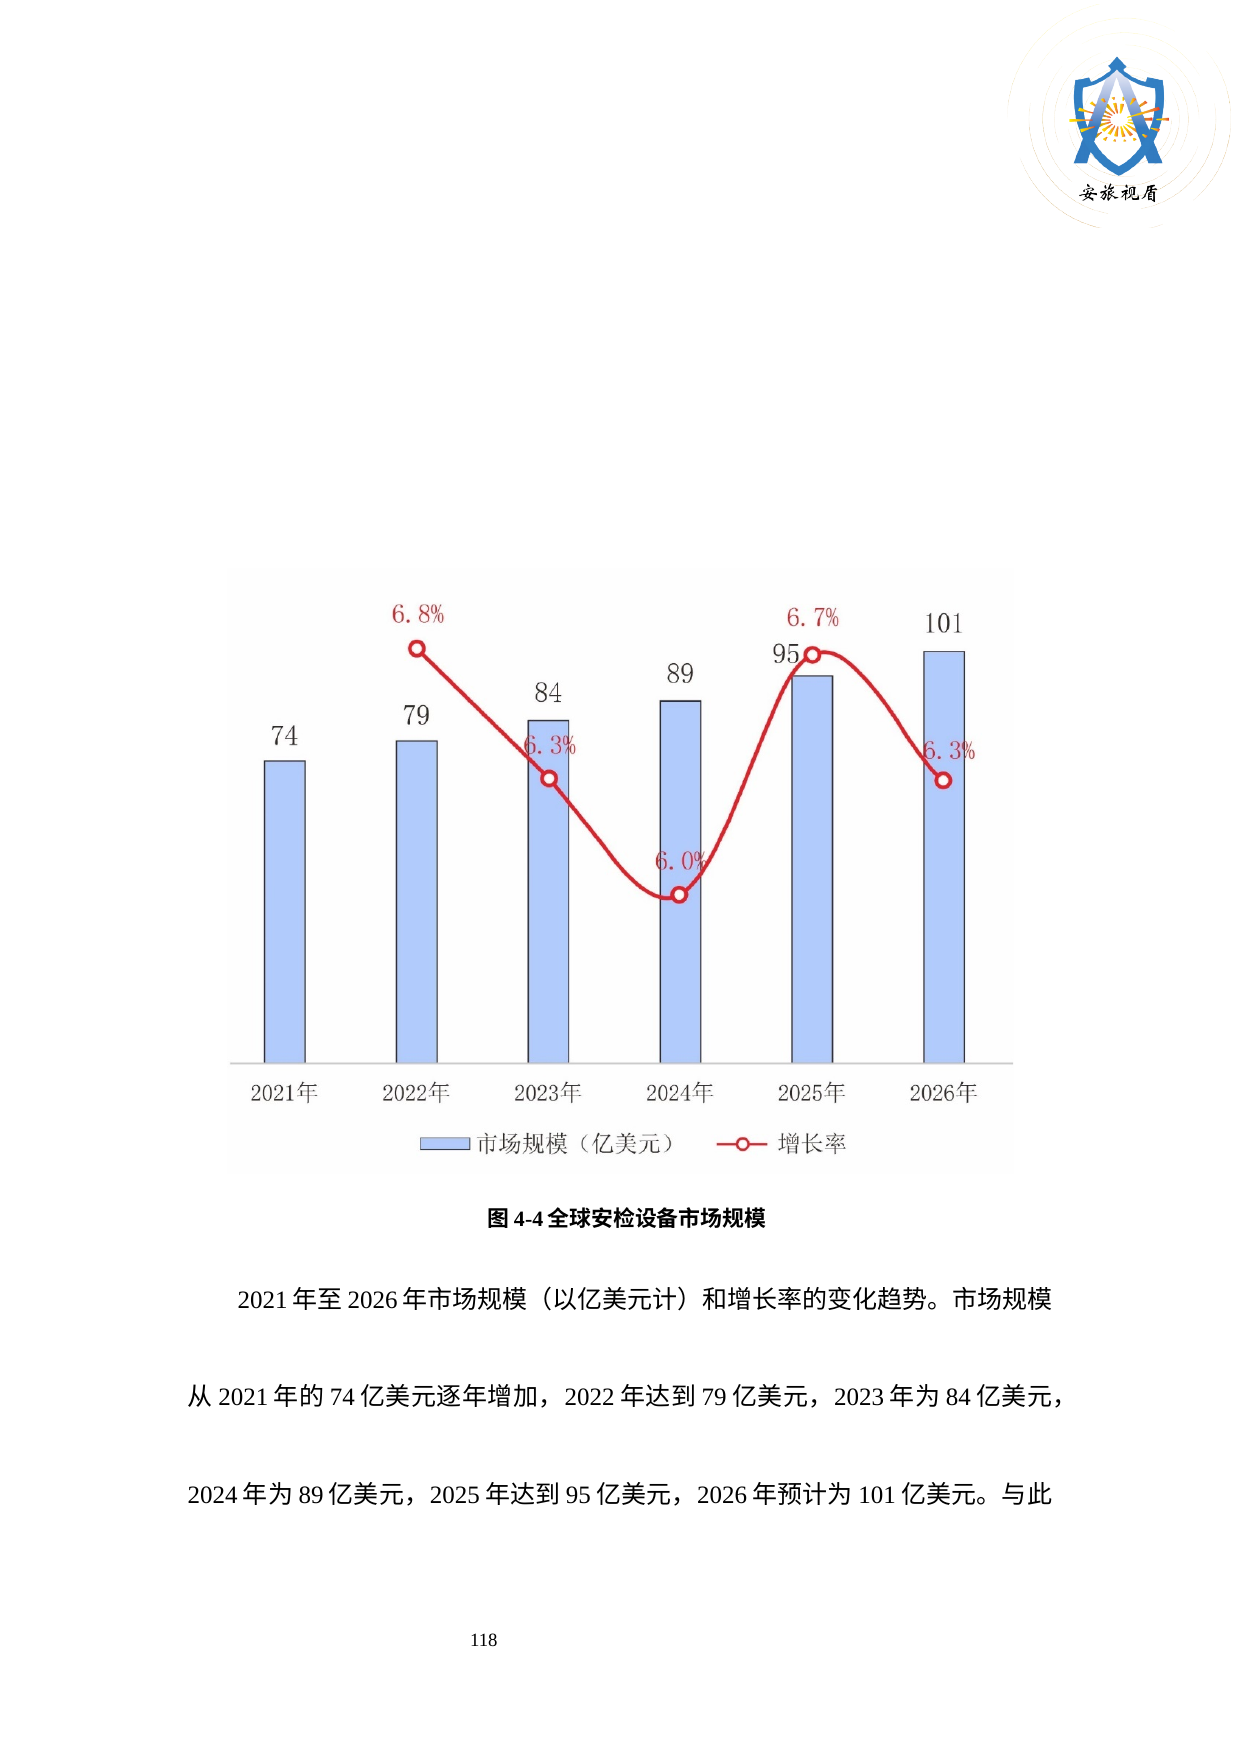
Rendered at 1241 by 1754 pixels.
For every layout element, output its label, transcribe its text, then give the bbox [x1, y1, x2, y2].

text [187, 1265, 1053, 1525]
text 图4-4全球安检设备市场规模 [487, 1200, 1053, 1233]
picture [227, 568, 1014, 1174]
picture [1007, 4, 1231, 228]
